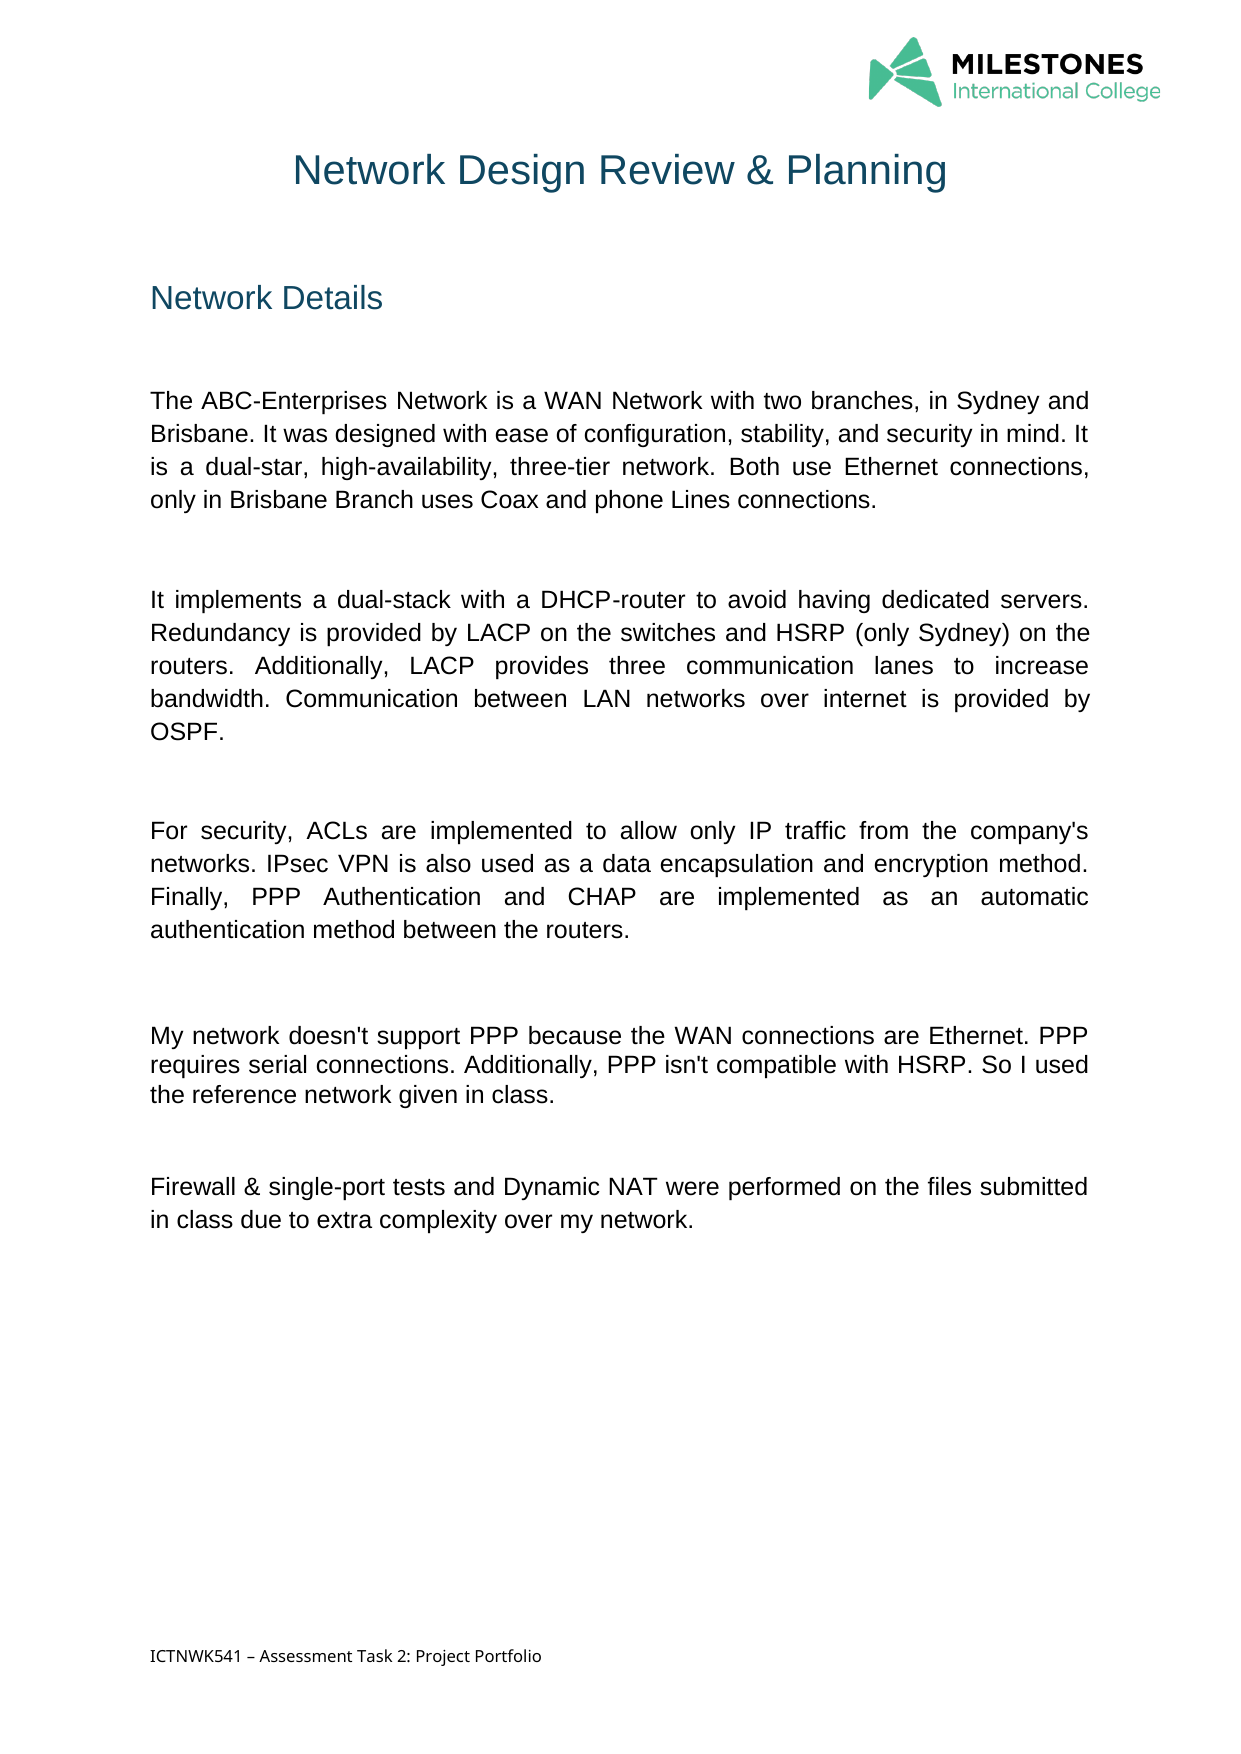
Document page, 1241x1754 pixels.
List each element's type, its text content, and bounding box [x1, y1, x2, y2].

text My network doesn't support PPP because the WAN connections are Ethernet. PPP requires serial connections. Additionally, PPP isn't compatible with HSRP. So I used the reference network given in class. [150, 1021, 1090, 1109]
subtitle Network Design Review & Planning [150, 145, 1090, 193]
picture [868, 37, 1161, 107]
text The ABC-Enterprises Network is a WAN Network with two branches, in Sydney and Brisbane. It was designed with ease of configuration, stability, and security in mind. It is a dual-star, high-availability, three-tier network. Both use Ethernet connections, only in Brisbane Branch uses Coax and phone Lines connections. [150, 386, 1090, 514]
text Firewall & single-port tests and Dynamic NAT were performed on the files submitted in class due to extra complexity over my network. [150, 1172, 1090, 1234]
subtitle Network Details [150, 278, 1090, 316]
text It implements a dual-stack with a DHCP-router to avoid having dedicated servers. Redundancy is provided by LACP on the switches and HSRP (only Sydney) on the routers. Additionally, LACP provides three communication lanes to increase bandwidth. Communication between LAN networks over internet is provided by OSPF. [150, 585, 1090, 746]
text For security, ACLs are implemented to allow only IP traffic from the company's networks. IPsec VPN is also used as a data encapsulation and encryption method. Finally, PPP Authentication and CHAP are implemented as an automatic authentication method between the routers. [150, 816, 1090, 944]
